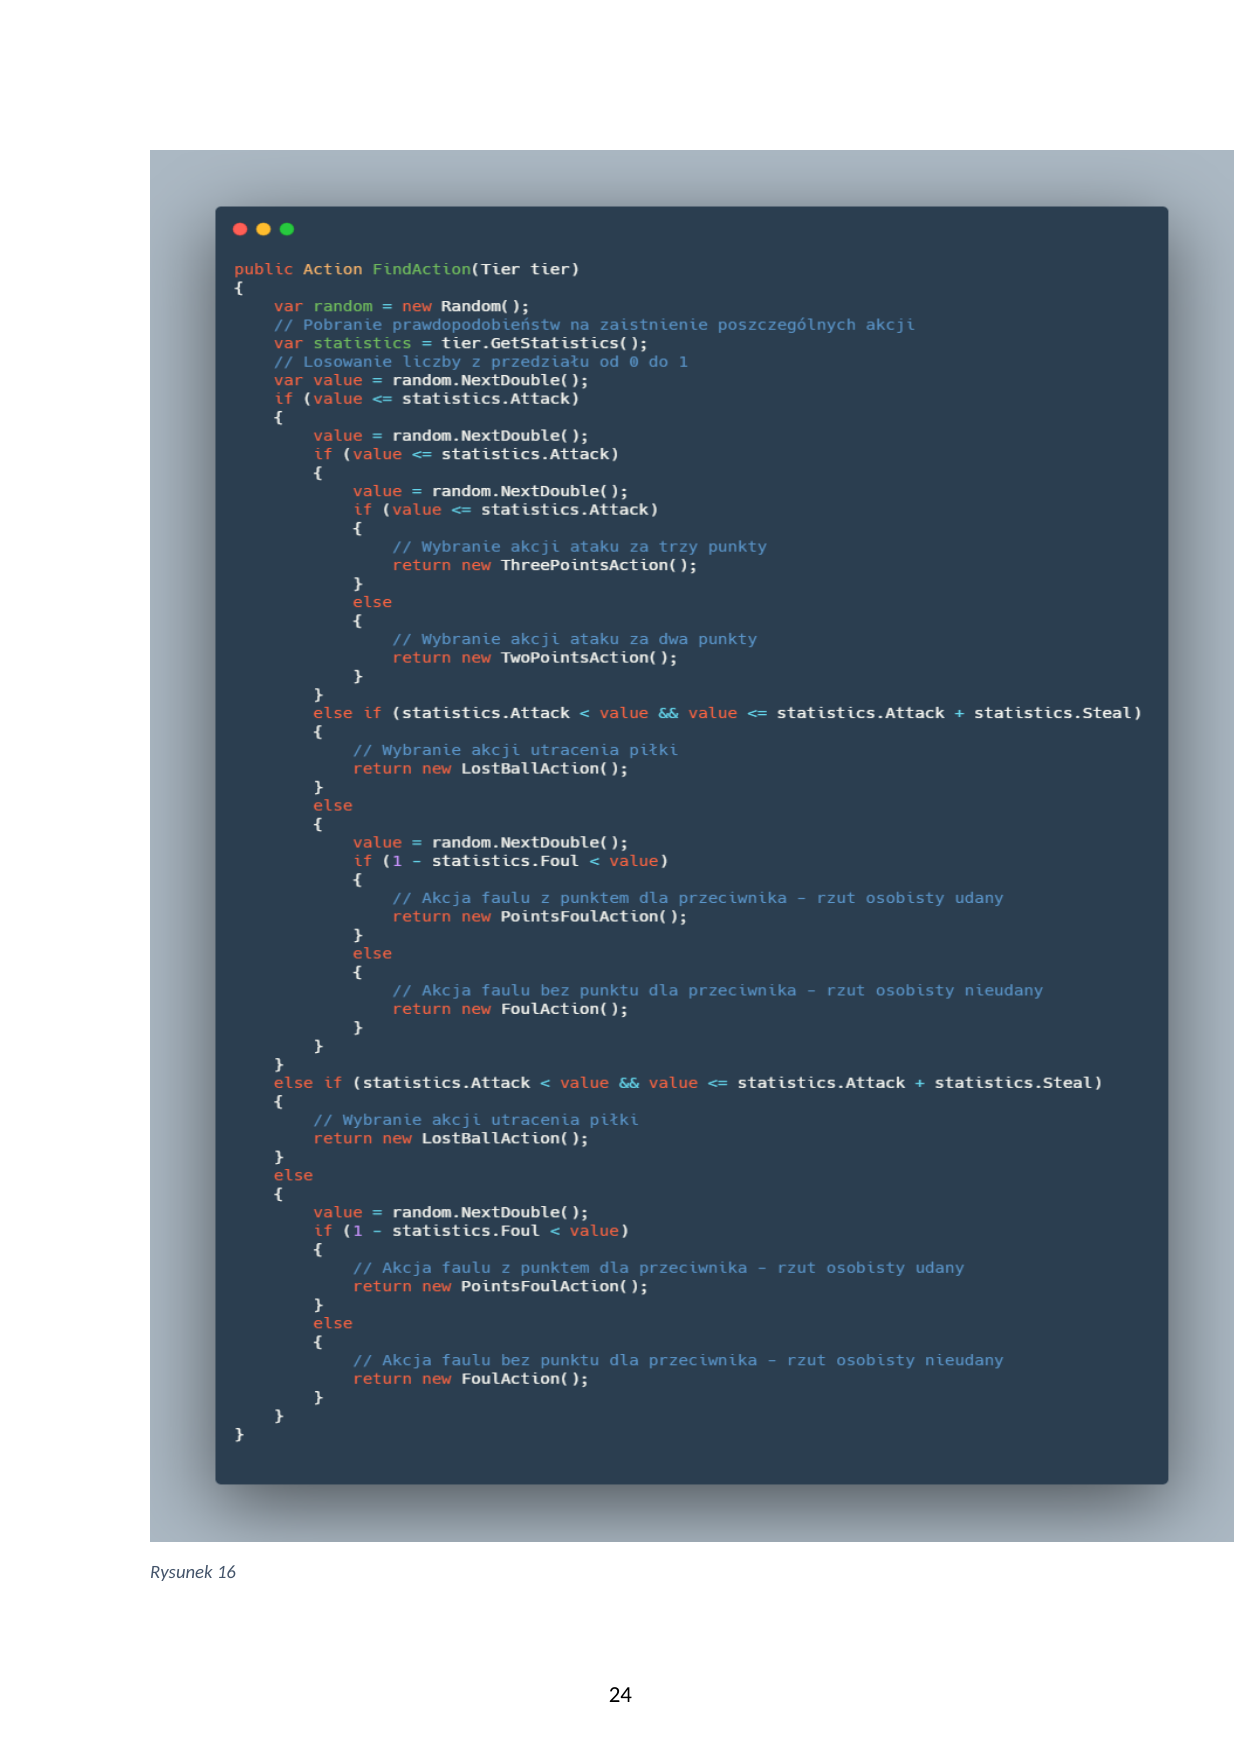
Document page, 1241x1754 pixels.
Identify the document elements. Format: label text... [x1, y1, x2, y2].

picture [150, 150, 1234, 1542]
